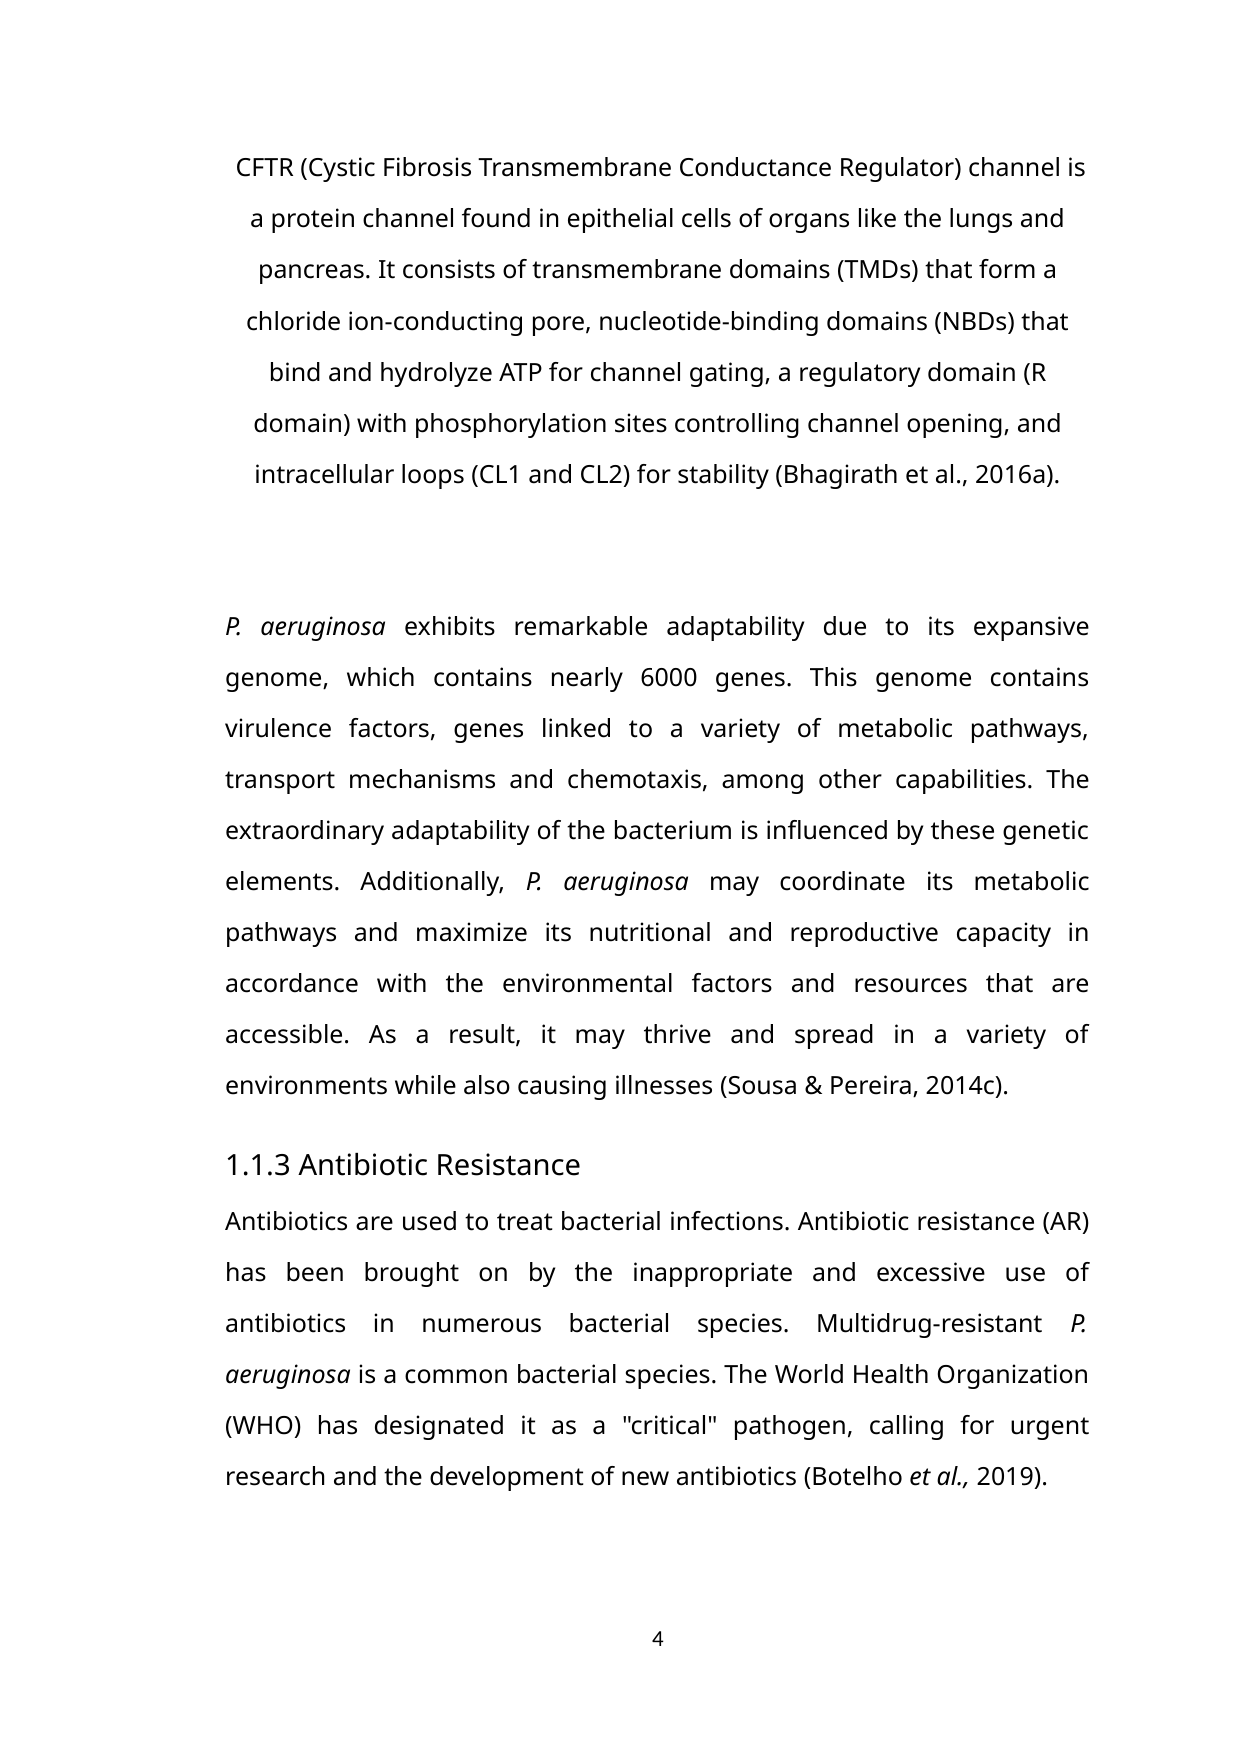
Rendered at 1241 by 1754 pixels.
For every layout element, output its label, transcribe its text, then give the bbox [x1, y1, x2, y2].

text CFTR (Cystic Fibrosis Transmembrane Conductance Regulator) channel is a protein channel found in epithelial cells of organs like the lungs and pancreas. It consists of transmembrane domains (TMDs) that form a chloride ion-conducting pore, nucleotide-binding domains (NBDs) that bind and hydrolyze ATP for channel gating, a regulatory domain (R domain) with phosphorylation sites controlling channel opening, and intracellular loops (CL1 and CL2) for stability (Bhagirath et al., 2016a). [225, 150, 1090, 490]
text P. aeruginosa exhibits remarkable adaptability due to its expansive genome, which contains nearly 6000 genes. This genome contains virulence factors, genes linked to a variety of metabolic pathways, transport mechanisms and chemotaxis, among other capabilities. The extraordinary adaptability of the bacterium is influenced by these genetic elements. Additionally, P. aeruginosa may coordinate its metabolic pathways and maximize its nutritional and reproductive capacity in accordance with the environmental factors and resources that are accessible. As a result, it may thrive and spread in a variety of environments while also causing illnesses [225, 608, 1090, 1102]
text Antibiotics are used to treat bacterial infections. Antibiotic resistance (AR) has been brought on by the inappropriate and excessive use of antibiotics in numerous bacterial species. Multidrug-resistant P. aeruginosa is a common bacterial species. The World Health Organization (WHO) has designated it as a "critical" pathogen, calling for urgent research and the development of new antibiotics [225, 1203, 1090, 1492]
title 1.1.3 Antibiotic Resistance [225, 1144, 1090, 1183]
